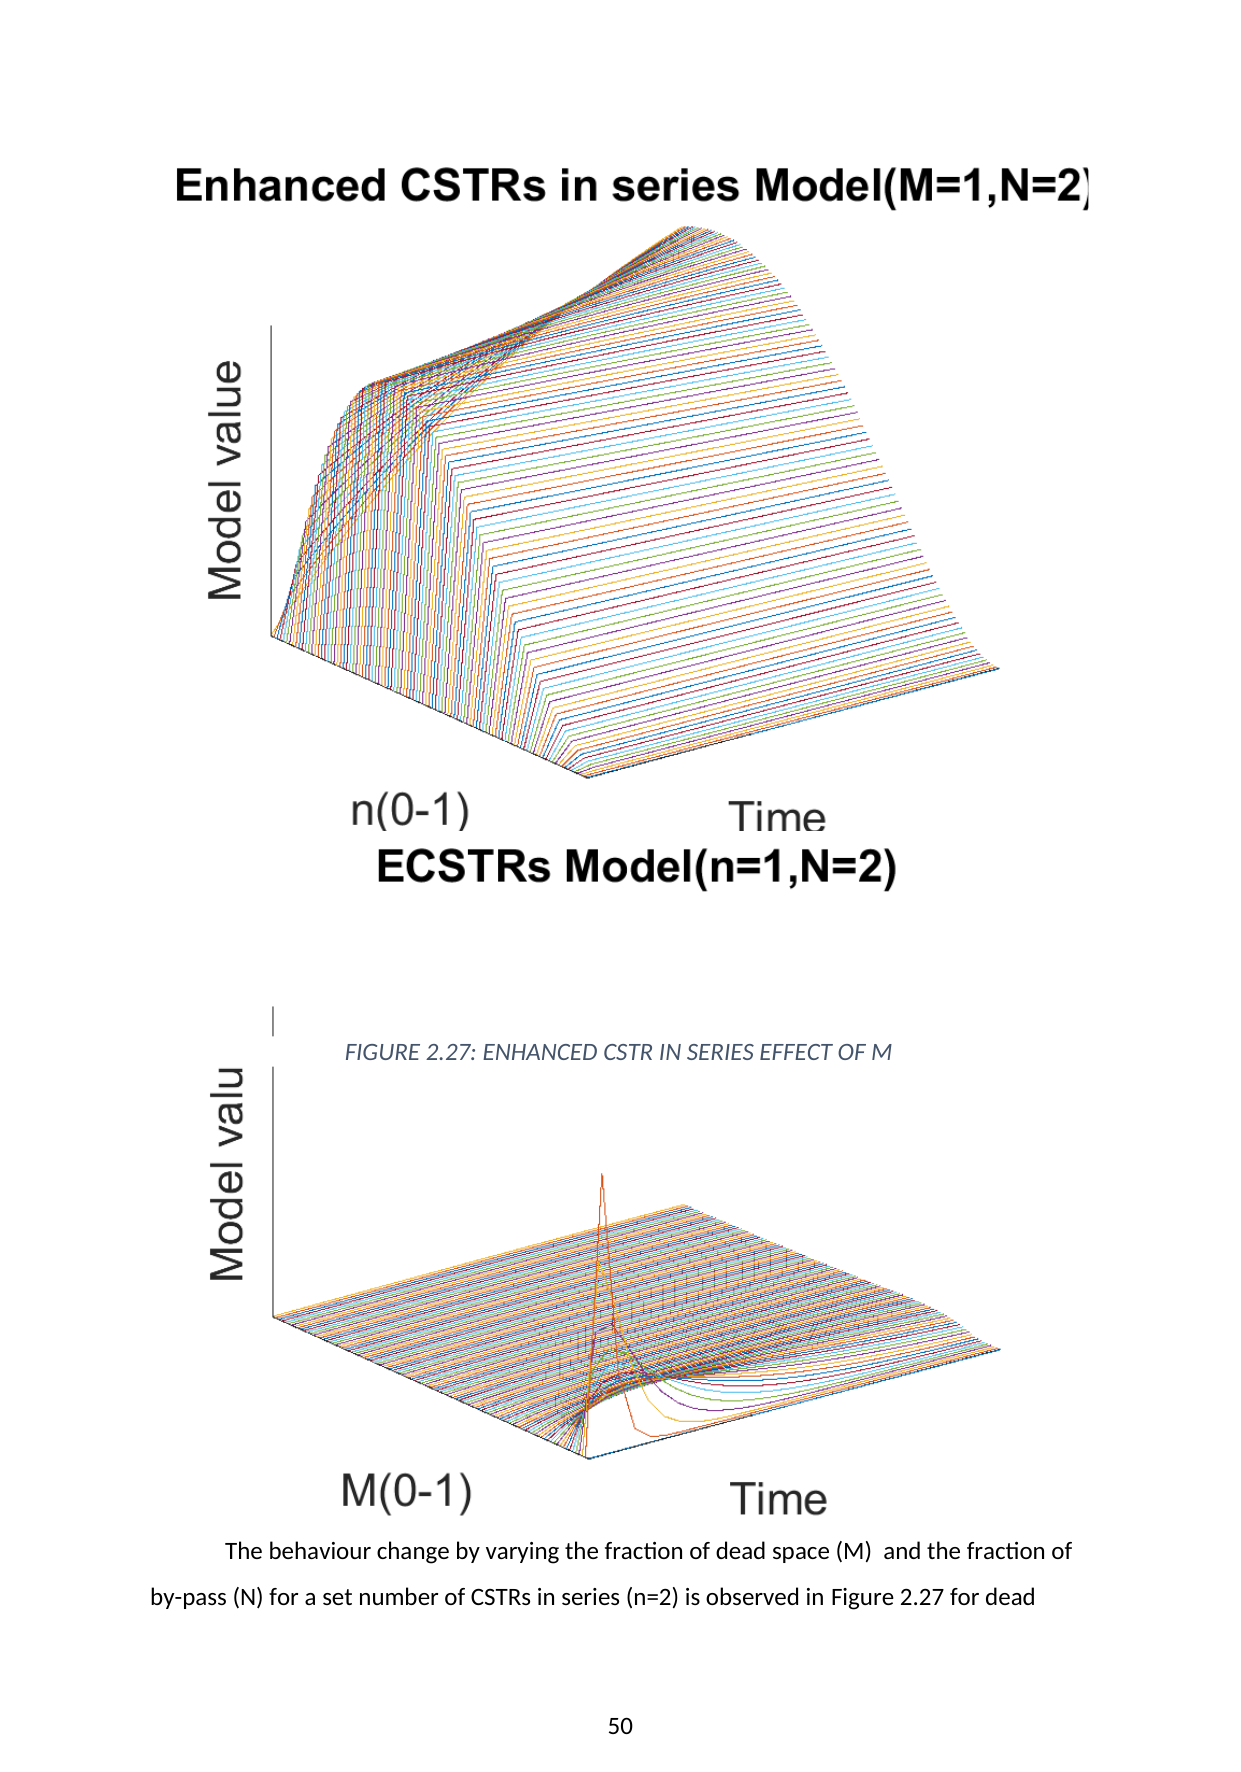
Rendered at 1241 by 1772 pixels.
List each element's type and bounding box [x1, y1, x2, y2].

picture [150, 1067, 1090, 1536]
text [150, 1536, 1090, 1612]
picture [148, 150, 1090, 1036]
